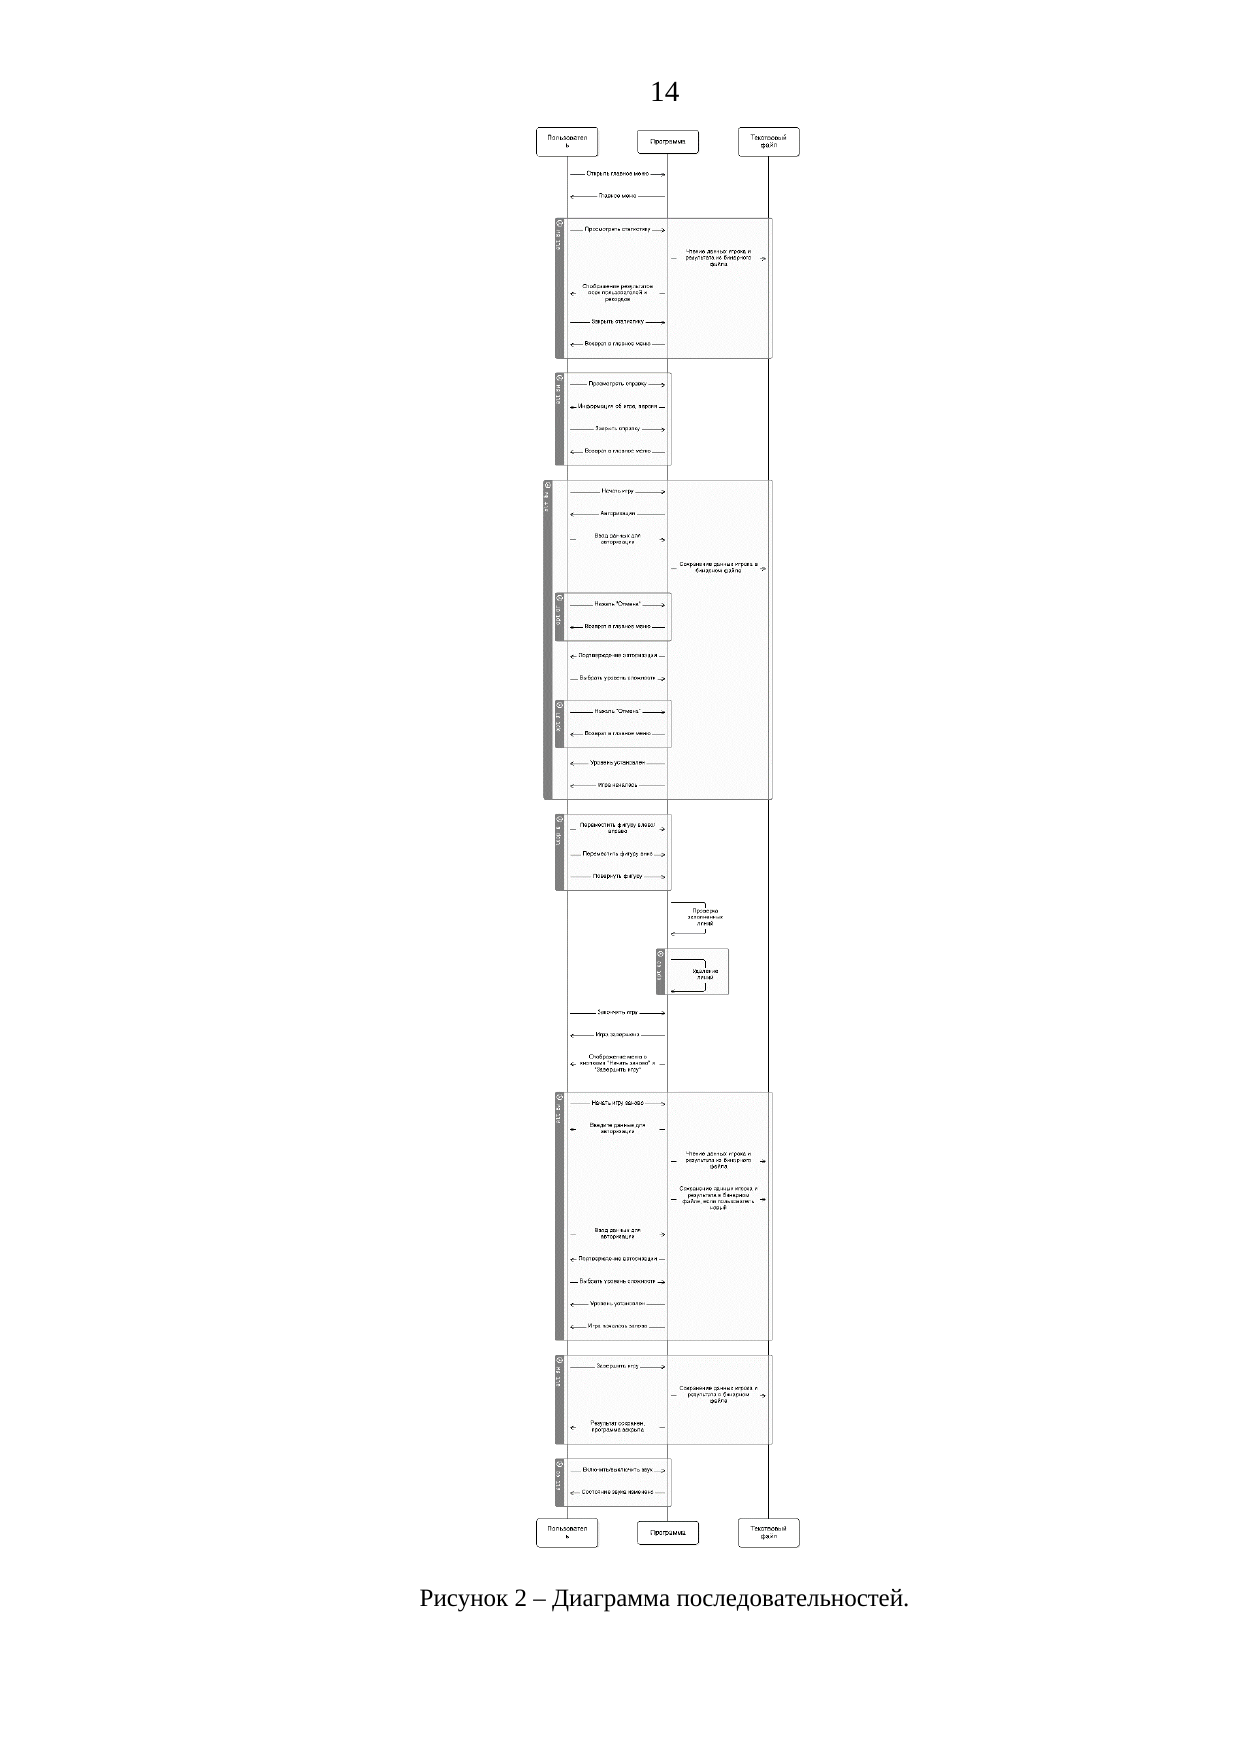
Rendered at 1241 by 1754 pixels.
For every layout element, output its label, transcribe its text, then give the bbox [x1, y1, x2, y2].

text Рисунок 2 – Диаграмма последовательностей. [177, 1583, 1152, 1612]
picture [527, 118, 802, 1550]
